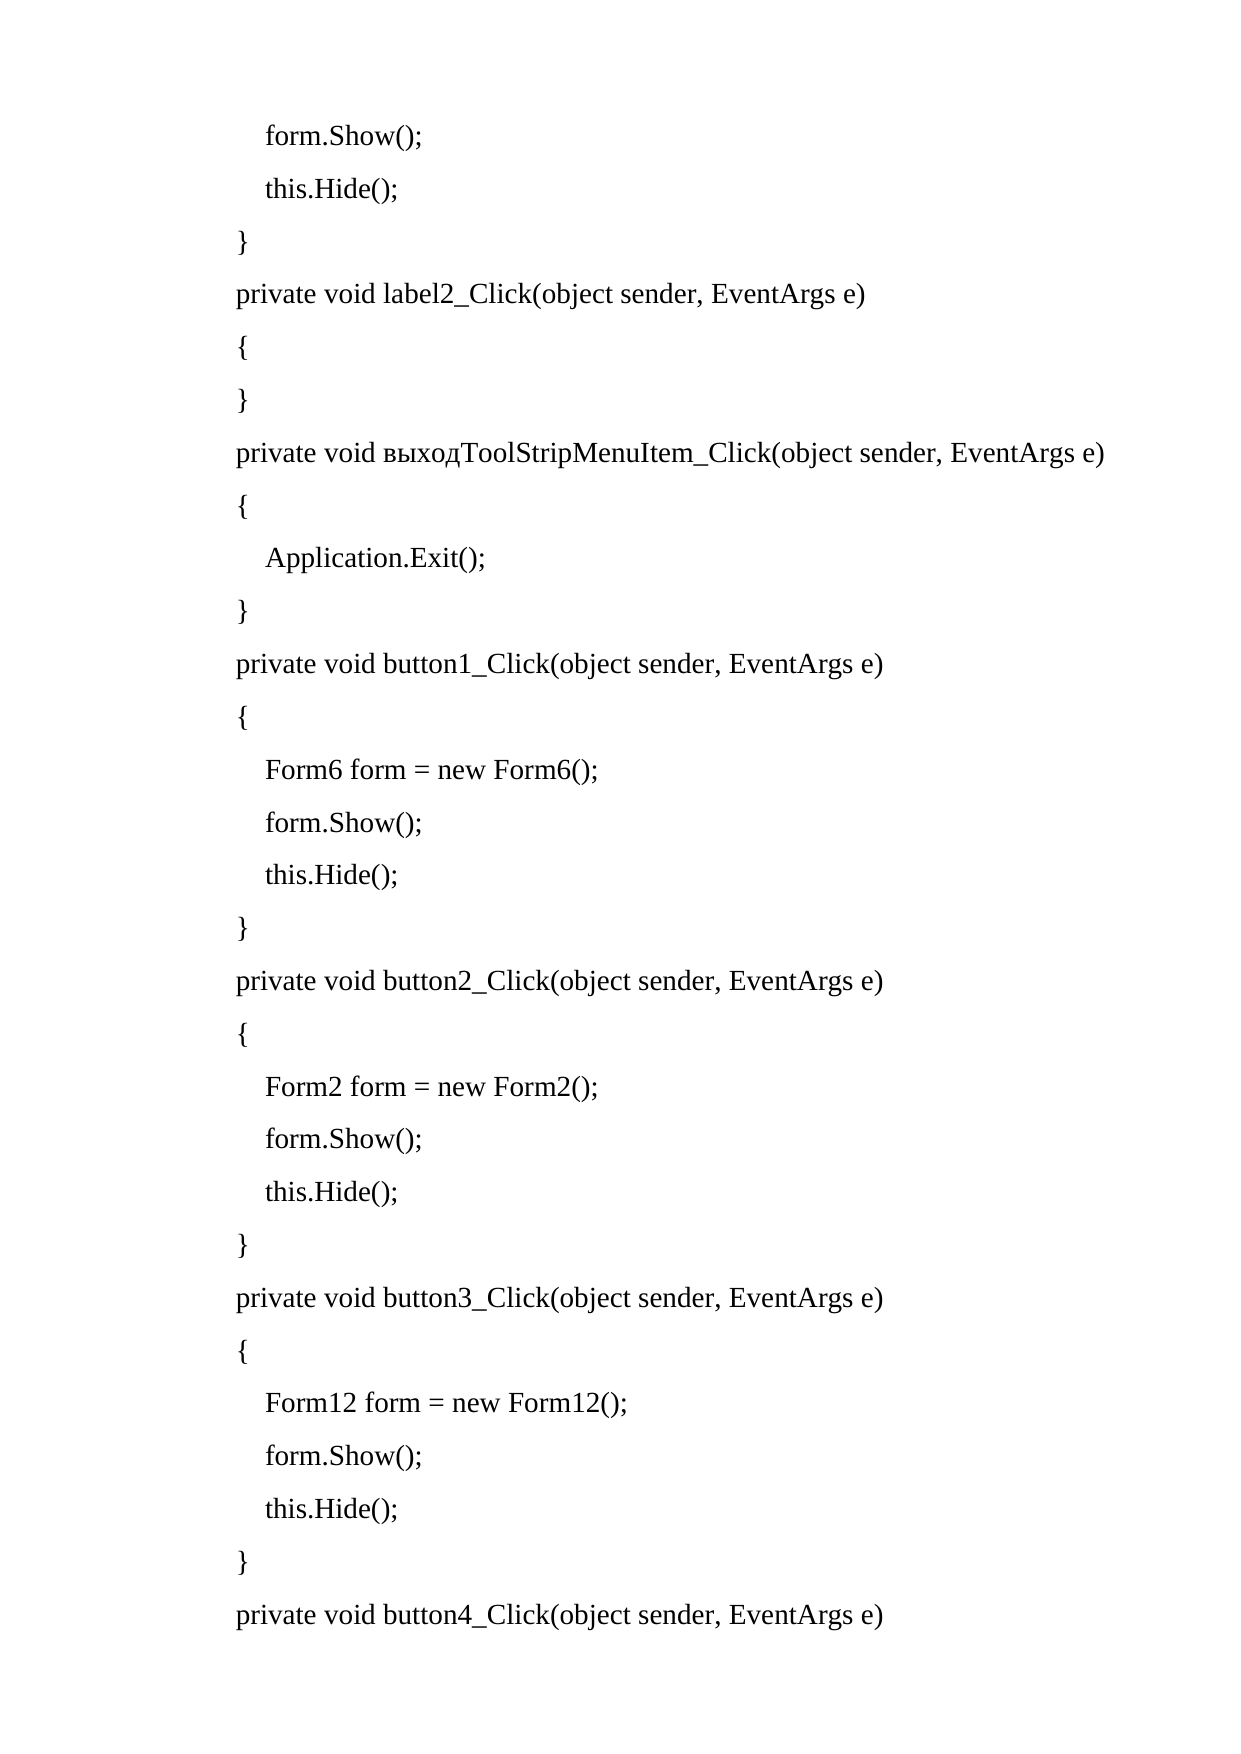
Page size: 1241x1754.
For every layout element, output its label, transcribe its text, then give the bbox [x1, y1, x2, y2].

text { [177, 488, 1152, 521]
text } [177, 1544, 1152, 1578]
text { [177, 1333, 1152, 1366]
text private void button1_Click(object sender, EventArgs e) [177, 646, 1152, 680]
text private void button3_Click(object sender, EventArgs e) [177, 1280, 1152, 1313]
text Form12 form = new Form12(); [177, 1386, 1152, 1419]
text Form6 form = new Form6(); [177, 752, 1152, 785]
text private void выходToolStripMenuItem_Click(object sender, EventArgs e) [177, 435, 1152, 468]
text } [177, 910, 1152, 944]
text private void label2_Click(object sender, EventArgs e) [177, 277, 1152, 310]
text form.Show(); [177, 1122, 1152, 1155]
text form.Show(); [177, 118, 1152, 152]
text Application.Exit(); [177, 541, 1152, 574]
text } [177, 382, 1152, 416]
text } [177, 593, 1152, 627]
text this.Hide(); [177, 171, 1152, 204]
text this.Hide(); [177, 1174, 1152, 1208]
text { [177, 699, 1152, 733]
text form.Show(); [177, 805, 1152, 838]
text this.Hide(); [177, 857, 1152, 891]
text } [177, 1227, 1152, 1261]
text private void button4_Click(object sender, EventArgs e) [177, 1597, 1152, 1630]
text this.Hide(); [177, 1491, 1152, 1525]
text { [177, 329, 1152, 363]
text { [177, 1016, 1152, 1049]
text Form2 form = new Form2(); [177, 1069, 1152, 1102]
text private void button2_Click(object sender, EventArgs e) [177, 963, 1152, 997]
text form.Show(); [177, 1438, 1152, 1472]
text } [177, 224, 1152, 257]
